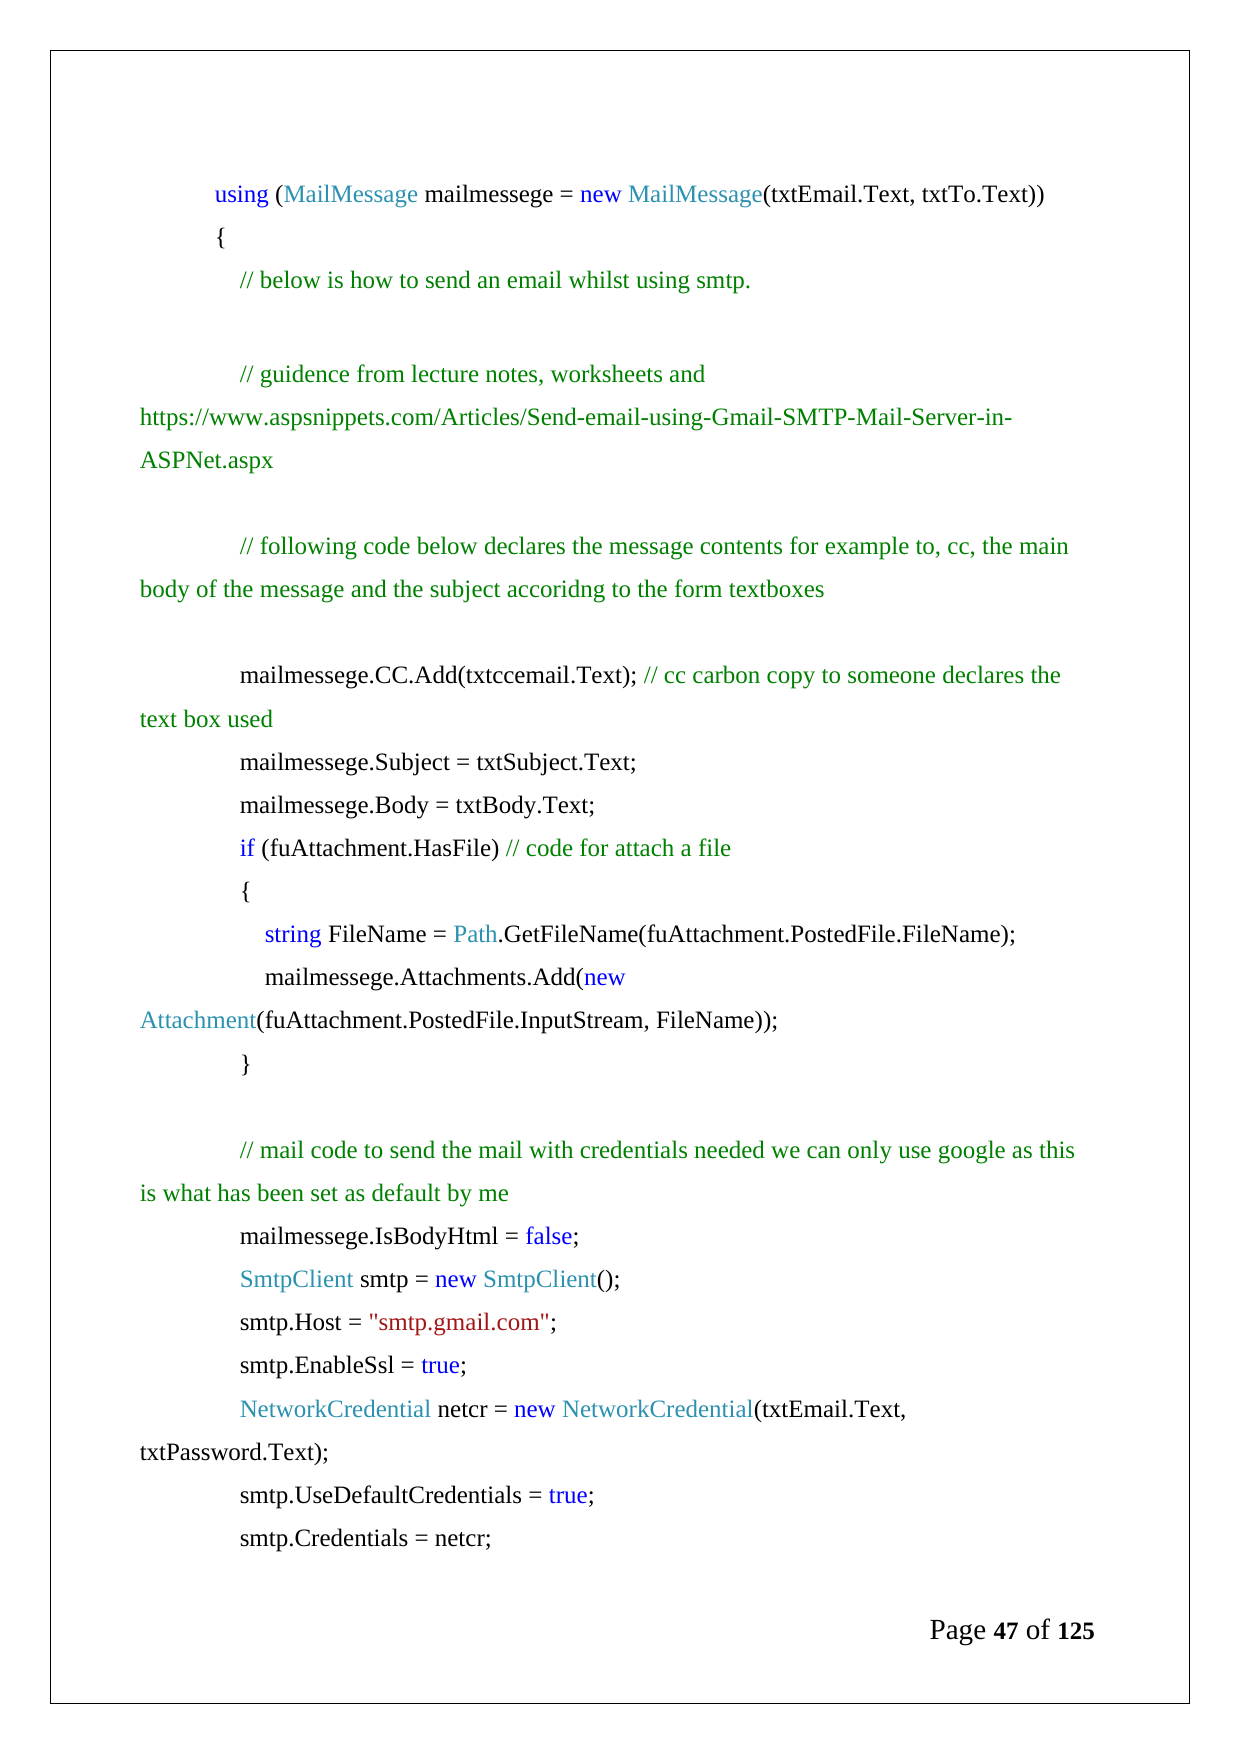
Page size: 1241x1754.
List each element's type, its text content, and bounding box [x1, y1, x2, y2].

text // mail code to send the mail with credentials needed we can only use google as this is what has been set as default by me [139, 1135, 1094, 1207]
text mailmessege.CC.Add(txtccemail.Text); // cc carbon copy to someone declares the text box used [139, 661, 1094, 732]
text smtp.Host = "smtp.gmail.com"; [139, 1307, 1094, 1336]
text NetworkCredential netcr = new NetworkCredential(txtEmail.Text, txtPassword.Text); [139, 1394, 1094, 1466]
text } [139, 1049, 1094, 1077]
text if (fuAttachment.HasFile) // code for attach a file [139, 833, 1094, 862]
text string FileName = Path.GetFileName(fuAttachment.PostedFile.FileName); [139, 919, 1094, 948]
text mailmessege.Body = txtBody.Text; [139, 790, 1094, 819]
text mailmessege.Subject = txtSubject.Text; [139, 747, 1094, 776]
text smtp.EnableSsl = true; [139, 1351, 1094, 1379]
text using (MailMessage mailmessege = new MailMessage(txtEmail.Text, txtTo.Text)) [139, 179, 1094, 208]
text { [139, 222, 1094, 251]
text mailmessege.IsBodyHtml = false; [139, 1221, 1094, 1250]
text smtp.Credentials = netcr; [139, 1523, 1094, 1552]
text // guidence from lecture notes, worksheets and https://www.aspsnippets.com/Articles/Send-email-using-Gmail-SMTP-Mail-Server-in-ASPNet.aspx [139, 359, 1094, 474]
text smtp.UseDefaultCredentials = true; [139, 1480, 1094, 1509]
text { [139, 876, 1094, 905]
text mailmessege.Attachments.Add(new Attachment(fuAttachment.PostedFile.InputStream, FileName)); [139, 962, 1094, 1034]
text // below is how to send an email whilst using smtp. [139, 265, 1094, 294]
text // following code below declares the message contents for example to, cc, the main body of the message and the subject accoridng to the form textboxes [139, 531, 1094, 603]
text SmtpClient smtp = new SmtpClient(); [139, 1264, 1094, 1293]
